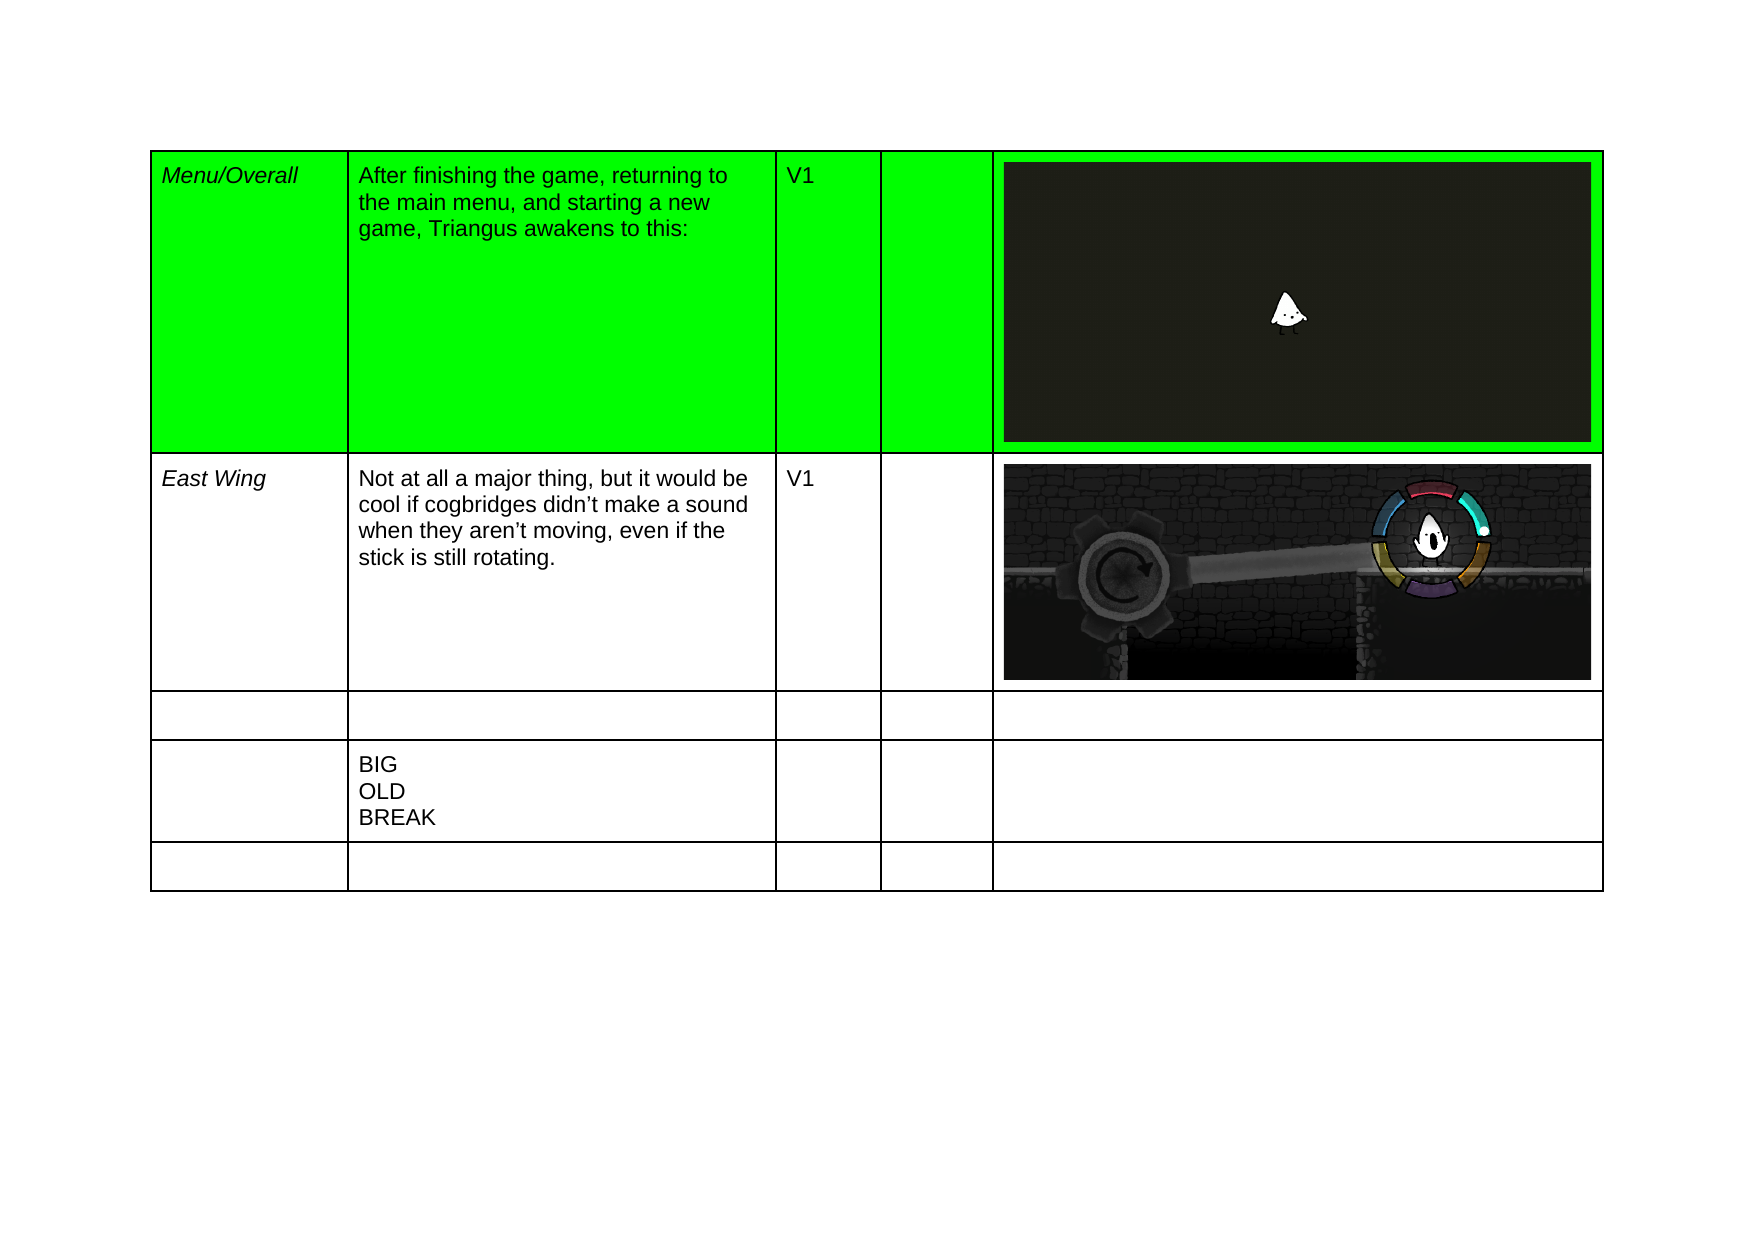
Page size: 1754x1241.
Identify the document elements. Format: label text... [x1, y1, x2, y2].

table_cell BIG OLD BREAK [349, 741, 775, 841]
table_cell East Wing [152, 454, 347, 689]
table_cell [994, 692, 1602, 739]
table_cell [777, 741, 880, 841]
table_cell V1 [777, 152, 880, 452]
table_cell [994, 843, 1602, 890]
table_cell [152, 843, 347, 890]
table_cell [882, 843, 992, 890]
picture [1003, 464, 1592, 680]
table_cell Menu/Overall [152, 152, 347, 452]
table_cell [882, 692, 992, 739]
table_cell After finishing the game, returning to the main menu, and starting a new game, Triangus awakens to this: [349, 152, 775, 452]
table_cell [152, 692, 347, 739]
table_cell [777, 692, 880, 739]
table_cell [777, 843, 880, 890]
table_cell [882, 152, 992, 452]
table_cell [882, 454, 992, 689]
table_cell Not at all a major thing, but it would be cool if cogbridges didn’t make a sound when they aren’t moving, even if the stick is still rotating. [349, 454, 775, 689]
picture [1003, 162, 1592, 442]
table_cell [349, 843, 775, 890]
table_cell V1 [777, 454, 880, 689]
table_cell [882, 741, 992, 841]
table_cell [994, 741, 1602, 841]
table_cell [152, 741, 347, 841]
table_cell [994, 152, 1602, 452]
table_cell [994, 454, 1602, 689]
table_cell [349, 692, 775, 739]
